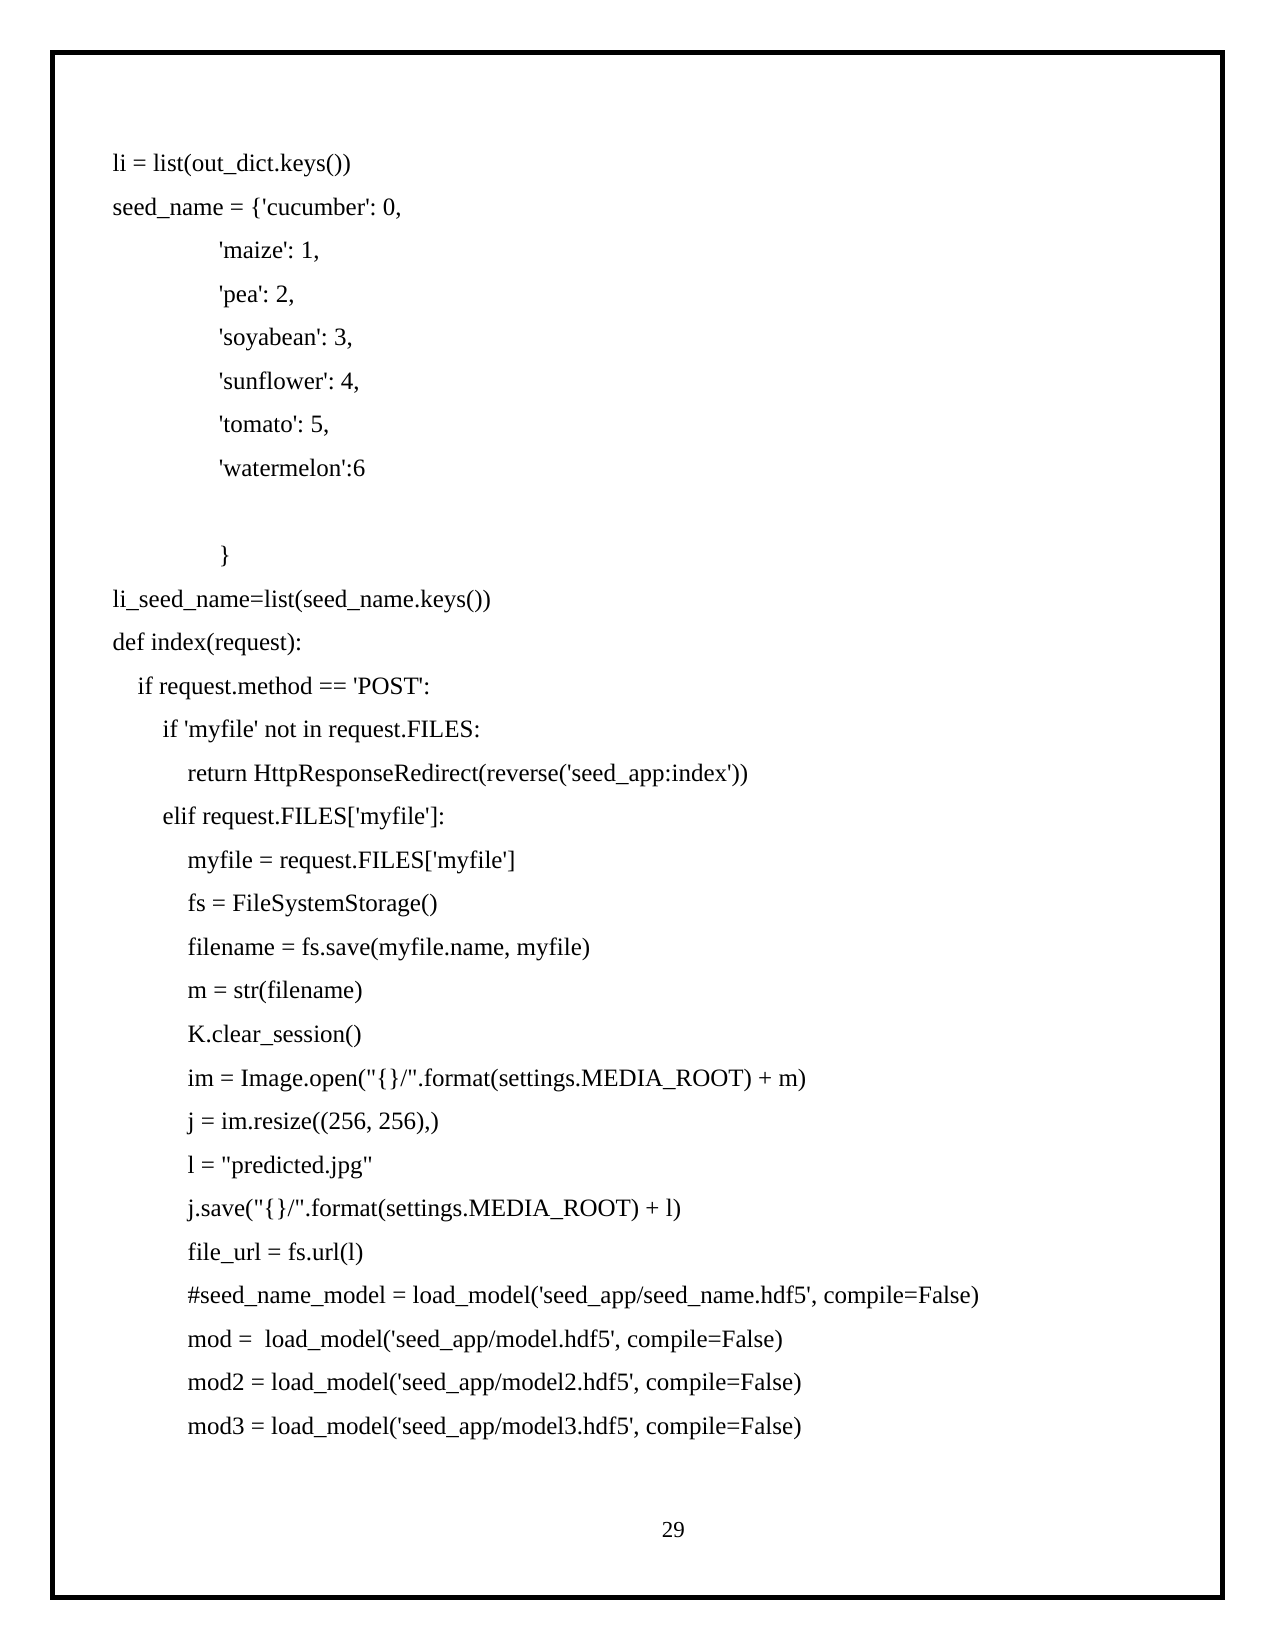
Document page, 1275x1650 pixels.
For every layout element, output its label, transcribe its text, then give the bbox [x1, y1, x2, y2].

text if 'myfile' not in request.FILES: [112, 714, 1190, 743]
text l = "predicted.jpg" [112, 1150, 1190, 1178]
text li = list(out_dict.keys()) [112, 148, 1190, 177]
text #seed_name_model = load_model('seed_app/seed_name.hdf5', compile=False) [112, 1280, 1190, 1309]
text j = im.resize((256, 256),) [112, 1106, 1190, 1135]
text } [112, 540, 1190, 569]
text file_url = fs.url(l) [112, 1237, 1190, 1266]
text filename = fs.save(myfile.name, myfile) [112, 932, 1190, 961]
text fs = FileSystemStorage() [112, 888, 1190, 917]
text 'watermelon':6 [112, 453, 1190, 482]
text 'pea': 2, [112, 279, 1190, 308]
text j.save("{}/".format(settings.MEDIA_ROOT) + l) [112, 1193, 1190, 1222]
text 'tomato': 5, [112, 409, 1190, 438]
text mod = load_model('seed_app/model.hdf5', compile=False) [112, 1324, 1190, 1353]
text mod3 = load_model('seed_app/model3.hdf5', compile=False) [112, 1411, 1190, 1440]
text 'sunflower': 4, [112, 366, 1190, 395]
text def index(request): [112, 627, 1190, 656]
text K.clear_session() [112, 1019, 1190, 1048]
text elif request.FILES['myfile']: [112, 801, 1190, 830]
text 'soyabean': 3, [112, 322, 1190, 351]
text return HttpResponseRedirect(reverse('seed_app:index')) [112, 758, 1190, 787]
text mod2 = load_model('seed_app/model2.hdf5', compile=False) [112, 1367, 1190, 1396]
text 'maize': 1, [112, 235, 1190, 264]
text m = str(filename) [112, 976, 1190, 1004]
text im = Image.open("{}/".format(settings.MEDIA_ROOT) + m) [112, 1063, 1190, 1091]
text seed_name = {'cucumber': 0, [112, 192, 1190, 221]
text if request.method == 'POST': [112, 671, 1190, 699]
text li_seed_name=list(seed_name.keys()) [112, 584, 1190, 612]
text myfile = request.FILES['myfile'] [112, 845, 1190, 874]
